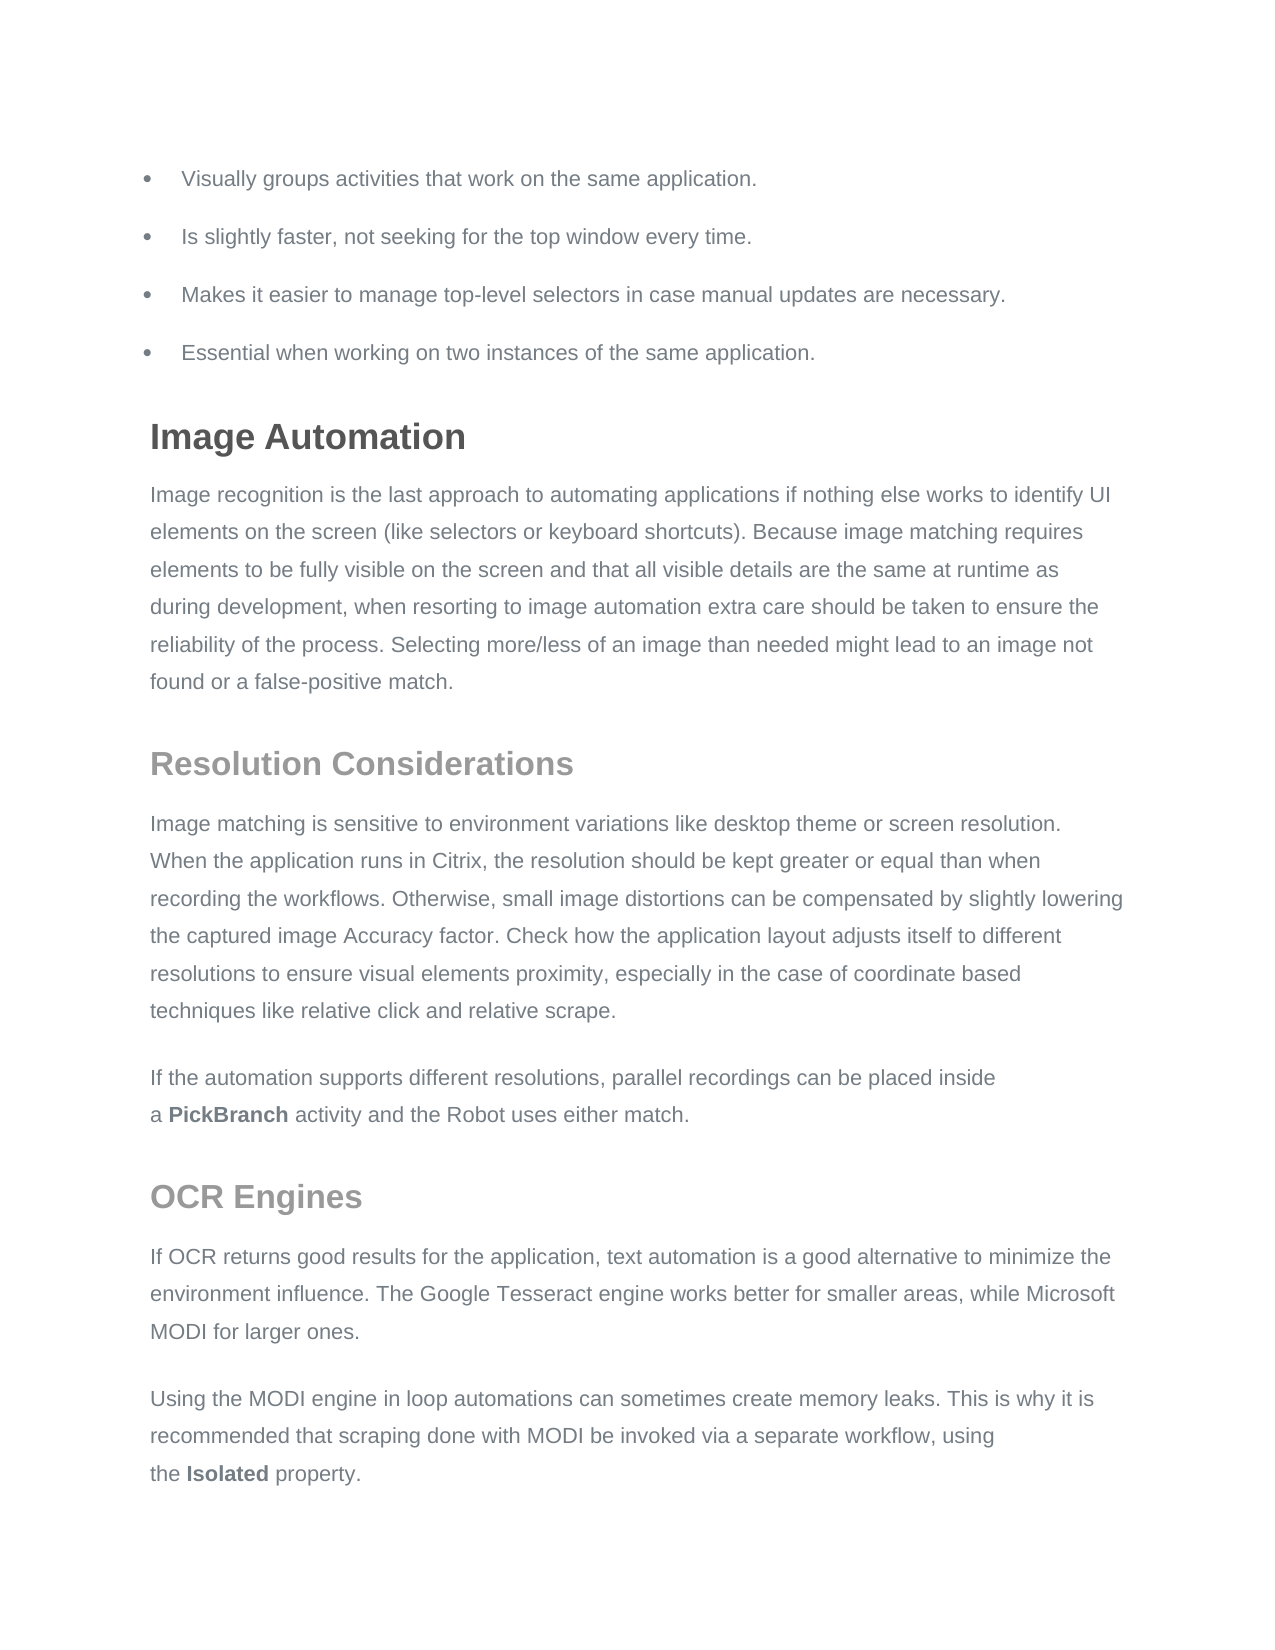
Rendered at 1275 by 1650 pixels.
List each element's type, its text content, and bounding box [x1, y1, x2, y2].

text Using the MODI engine in loop automations can sometimes create memory leaks. This is why it is recommended that scraping done with MODI be invoked via a separate workflow, using the Isolated property. [150, 1373, 1125, 1486]
text Image recognition is the last approach to automating applications if nothing else works to identify UI elements on the screen (like selectors or keyboard shortcuts). Because image matching requires elements to be fully visible on the screen and that all visible details are the same at runtime as during development, when resorting to image automation extra care should be taken to ensure the reliability of the process. Selecting more/less of an image than needed might lead to an image not found or a false-positive match. [150, 469, 1125, 694]
list Makes it easier to manage top-level selectors in case manual updates are necessary. [144, 266, 1125, 307]
subtitle Resolution Considerations [150, 744, 1125, 783]
subtitle Image Automation [150, 415, 1125, 457]
list Visually groups activities that work on the same application. [144, 150, 1125, 191]
text If the automation supports different resolutions, parallel recordings can be placed inside a PickBranch activity and the Robot uses either match. [150, 1053, 1125, 1128]
list Essential when working on two instances of the same application. [144, 324, 1125, 365]
subtitle OCR Engines [150, 1178, 1125, 1216]
text If OCR returns good results for the application, text automation is a good alternative to minimize the environment influence. The Google Tesseract engine works better for smaller areas, while Microsoft MODI for larger ones. [150, 1232, 1125, 1344]
list Is slightly faster, not seeking for the top window every time. [144, 208, 1125, 249]
text Image matching is sensitive to environment variations like desktop theme or screen resolution. When the application runs in Citrix, the resolution should be kept greater or equal than when recording the workflows. Otherwise, small image distortions can be compensated by slightly lowering the captured image Accuracy factor. Check how the application layout adjusts itself to different resolutions to ensure visual elements proximity, especially in the case of coordinate based techniques like relative click and relative scrape. [150, 798, 1125, 1023]
